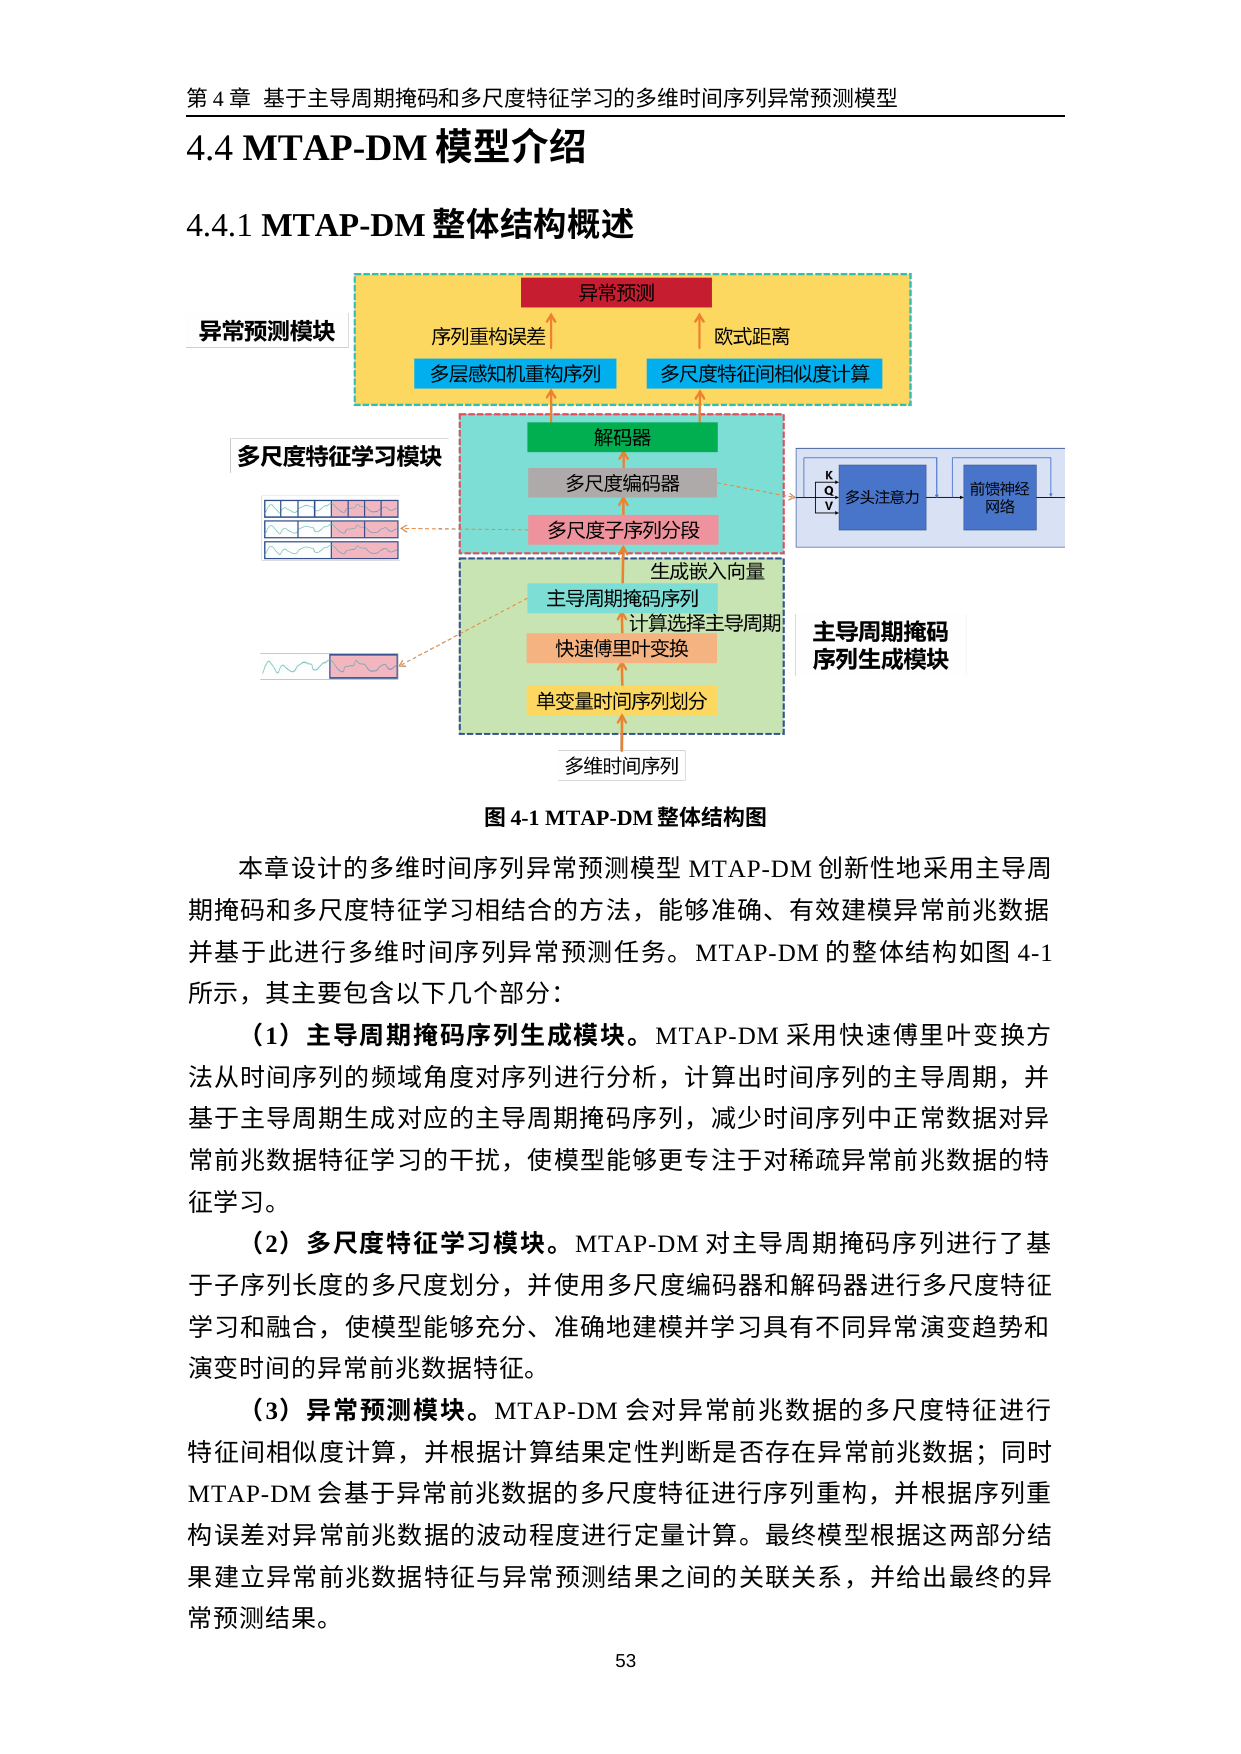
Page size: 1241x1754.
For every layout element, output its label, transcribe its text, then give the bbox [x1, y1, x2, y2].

text 图4-1 MTAP-DM整体结构图 [186, 800, 1065, 832]
subtitle MTAP-DM整体结构概述 [186, 198, 1065, 246]
text 本章设计的多维时间序列异常预测模型MTAP-DM创新性地采用主导周期掩码和多尺度特征学习相结合的方法，能够准确、有效建模异常前兆数据并基于此进行多维时间序列异常预测任务。MTAP-DM的整体结构如图4-1所示，其主要包含以下几个部分： [188, 844, 1053, 1011]
text （3）异常预测模块。MTAP-DM会对异常前兆数据的多尺度特征进行特征间相似度计算，并根据计算结果定性判断是否存在异常前兆数据；同时MTAP-DM会基于异常前兆数据的多尺度特征进行序列重构，并根据序列重构误差对异常前兆数据的波动程度进行定量计算。最终模型根据这两部分结果建立异常前兆数据特征与异常预测结果之间的关联关系，并给出最终的异常预测结果。 [188, 1386, 1053, 1636]
subtitle MTAP-DM模型介绍 [186, 117, 1065, 171]
picture [186, 273, 1065, 788]
text （1）主导周期掩码序列生成模块。MTAP-DM采用快速傅里叶变换方法从时间序列的频域角度对序列进行分析，计算出时间序列的主导周期，并基于主导周期生成对应的主导周期掩码序列，减少时间序列中正常数据对异常前兆数据特征学习的干扰，使模型能够更专注于对稀疏异常前兆数据的特征学习。 [188, 1011, 1053, 1219]
text （2）多尺度特征学习模块。MTAP-DM对主导周期掩码序列进行了基于子序列长度的多尺度划分，并使用多尺度编码器和解码器进行多尺度特征学习和融合，使模型能够充分、准确地建模并学习具有不同异常演变趋势和演变时间的异常前兆数据特征。 [188, 1219, 1053, 1386]
